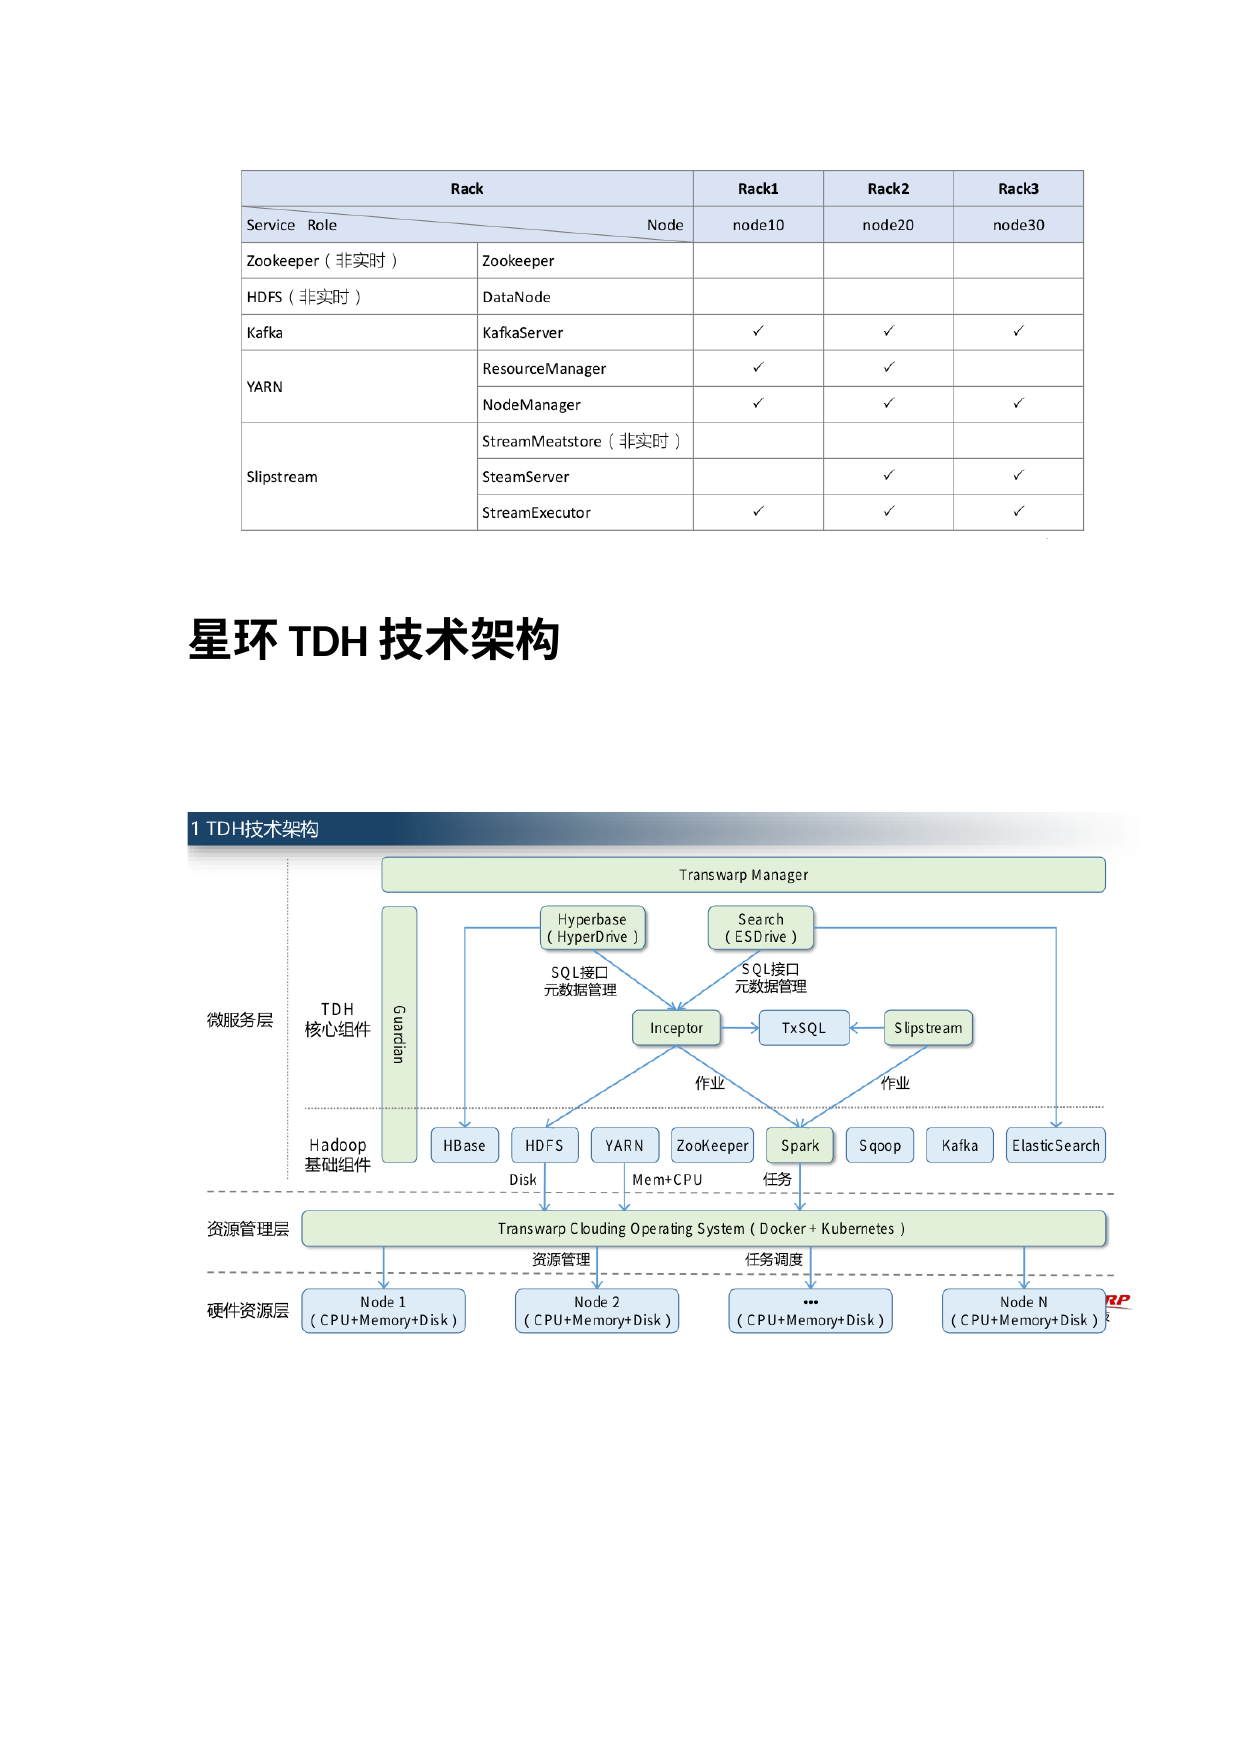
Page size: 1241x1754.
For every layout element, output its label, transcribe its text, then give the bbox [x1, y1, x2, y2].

subtitle 星环TDH技术架构 [187, 587, 1053, 685]
picture [187, 812, 1139, 1336]
picture [231, 162, 1096, 539]
